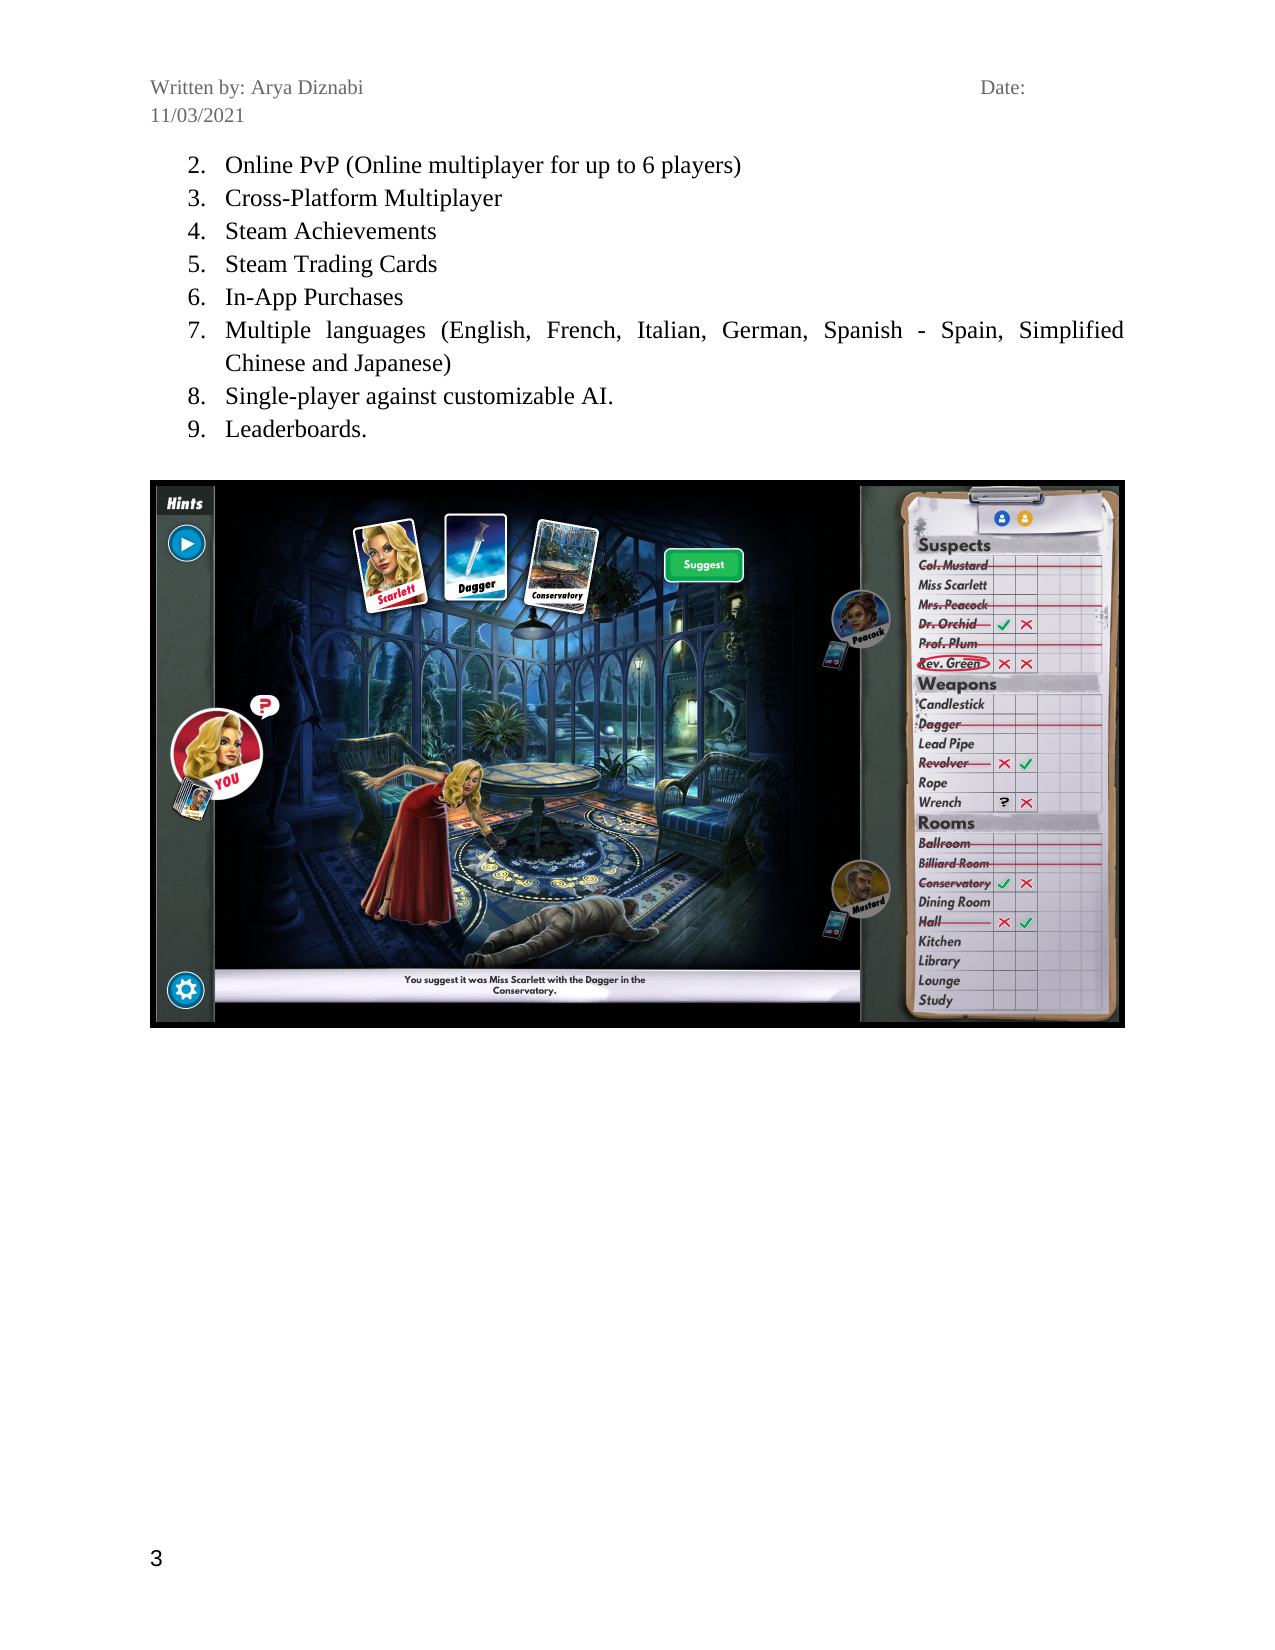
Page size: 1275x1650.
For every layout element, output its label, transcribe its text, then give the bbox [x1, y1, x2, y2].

list In-App Purchases [187, 282, 1125, 311]
list Cross-Platform Multiplayer [187, 183, 1125, 212]
list Multiple languages (English, French, Italian, German, Spanish - Spain, Simplified Chinese and Japanese) [187, 315, 1125, 377]
list Online PvP (Online multiplayer for up to 6 players) [187, 150, 1125, 179]
list Leaderboards. [187, 414, 1125, 443]
picture [156, 486, 1119, 1022]
list Steam Trading Cards [187, 249, 1125, 278]
list Single-player against customizable AI. [187, 381, 1125, 410]
list Steam Achievements [187, 216, 1125, 245]
